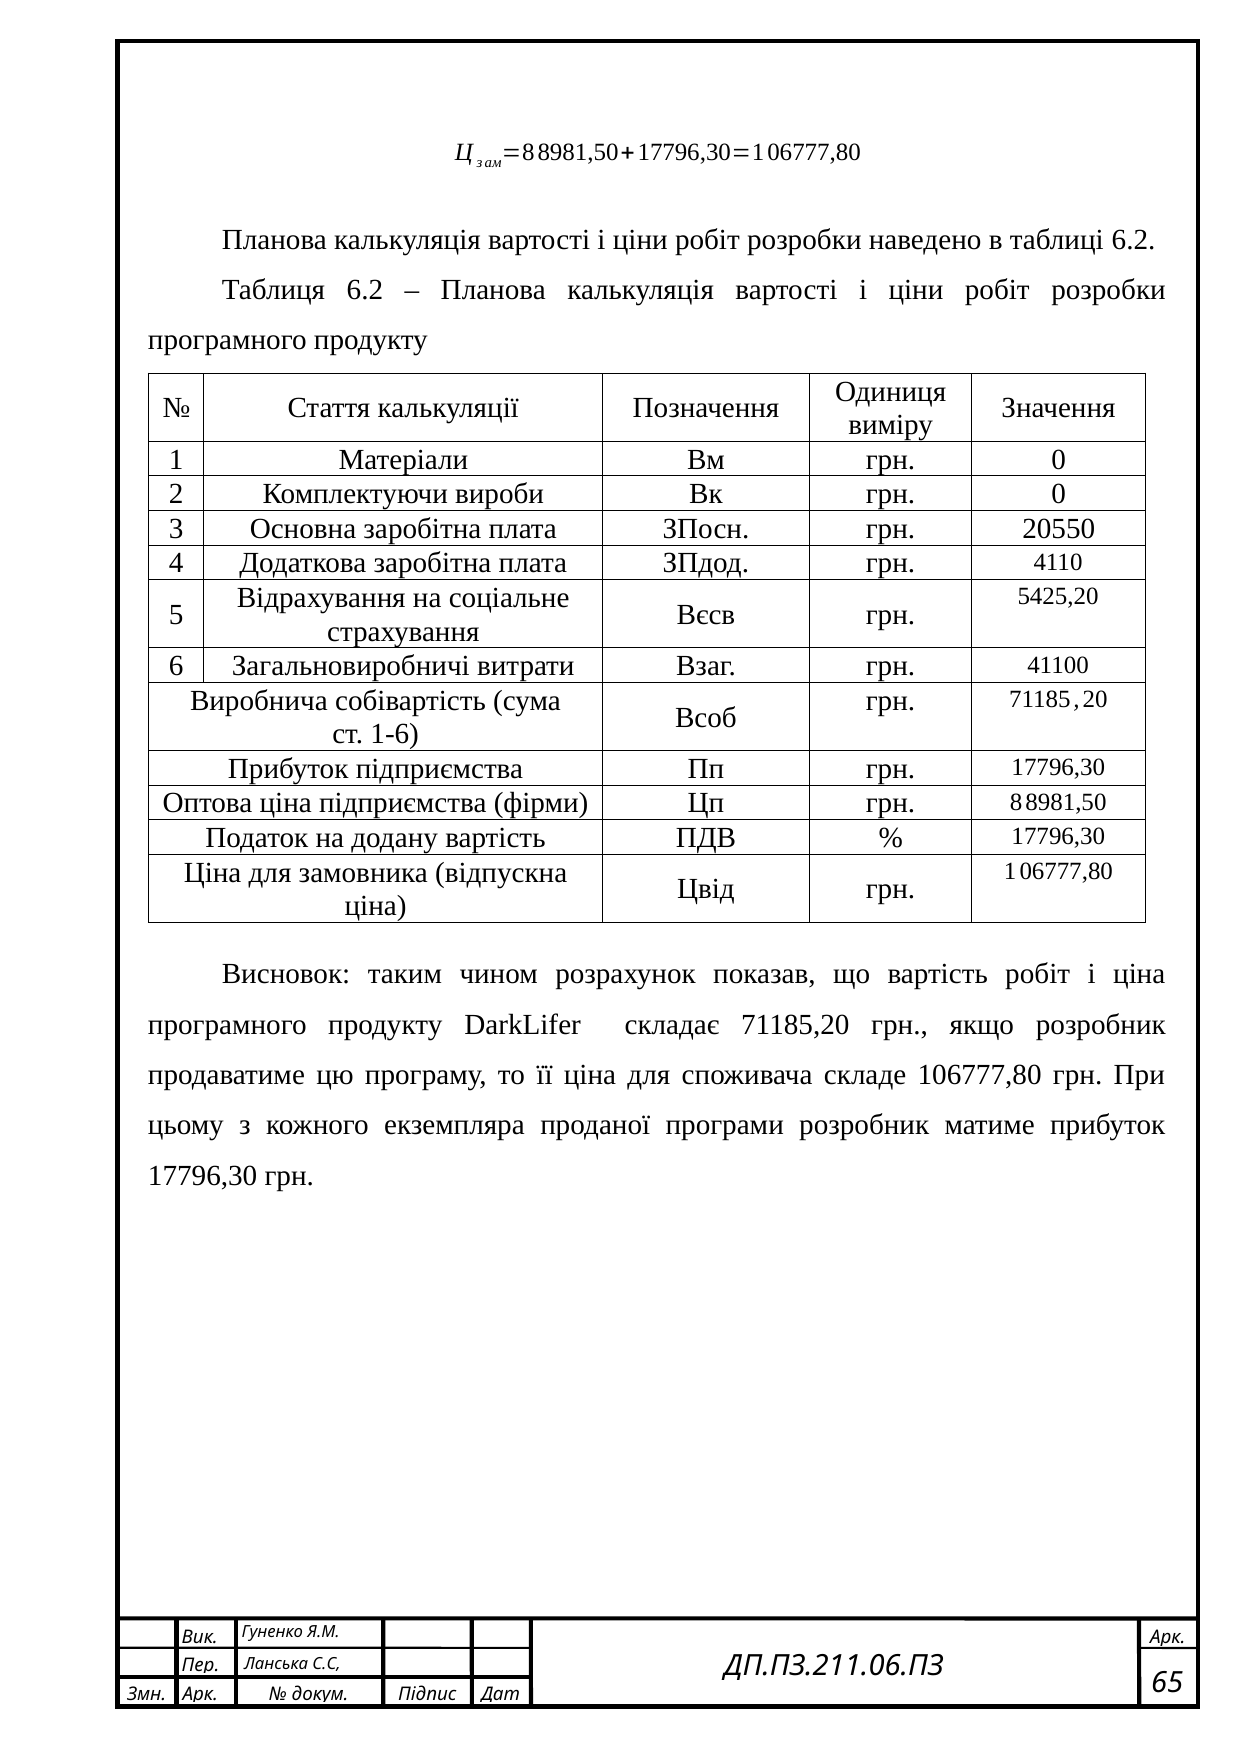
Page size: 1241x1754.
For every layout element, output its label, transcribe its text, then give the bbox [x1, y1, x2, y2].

table_cell [972, 580, 1145, 647]
table_cell ЗПдод. [603, 546, 809, 579]
table_cell Цп [603, 786, 809, 819]
table_cell грн. [810, 546, 971, 579]
table_cell 0 [972, 476, 1145, 510]
table_cell грн. [810, 751, 971, 784]
table_cell Матеріали [204, 442, 602, 475]
table_cell [972, 648, 1145, 682]
table_cell Прибуток підприємства [149, 751, 602, 784]
table_cell грн. [810, 476, 971, 510]
text Планова калькуляція вартості і ціни робіт розробки наведено в таблиці 6.2. [148, 222, 1166, 255]
table_cell 0 [972, 442, 1145, 475]
table_cell 1 [149, 442, 203, 475]
table_cell Основна заробітна плата [204, 511, 602, 544]
table_cell 20550 [972, 511, 1145, 544]
table_cell Вк [603, 476, 809, 510]
table_cell [972, 683, 1145, 750]
table_header Значення [972, 374, 1145, 441]
table_cell Всоб [603, 683, 809, 750]
table_header Позначення [603, 374, 809, 441]
table_cell Додаткова заробітна плата [204, 546, 602, 579]
table_cell Пп [603, 751, 809, 784]
text Висновок: таким чином розрахунок показав, що вартість робіт і ціна програмного продукту DarkLifer складає 71185,20 грн., якщо розробник продаватиме цю програму, то її ціна для споживача складе 106777,80 грн. При цьому з кожного екземпляра проданої програми розробник матиме прибуток 17796,30 грн. [148, 956, 1166, 1191]
table_cell грн. [810, 683, 971, 750]
table_cell грн. [810, 511, 971, 544]
table_cell [972, 820, 1145, 854]
table_cell % [810, 820, 971, 854]
table_cell [972, 751, 1145, 784]
table_cell 5 [149, 580, 203, 647]
table_cell Податок на додану вартість [149, 820, 602, 854]
table_cell ЗПосн. [603, 511, 809, 544]
text Таблиця 6.2 – Планова калькуляція вартості і ціни робіт розробки програмного продукту [148, 272, 1166, 356]
table_cell [972, 855, 1145, 922]
table_header № [149, 374, 203, 441]
table_cell Відрахування на соціальне страхування [204, 580, 602, 647]
table_cell Вм [603, 442, 809, 475]
table_cell Загальновиробничі витрати [204, 648, 602, 682]
table_cell грн. [810, 442, 971, 475]
table_cell грн. [810, 648, 971, 682]
table_cell Цвід [603, 855, 809, 922]
table_cell грн. [810, 855, 971, 922]
table_cell Вєсв [603, 580, 809, 647]
table_cell грн. [810, 580, 971, 647]
table_cell 2 [149, 476, 203, 510]
table_cell [972, 546, 1145, 579]
table_cell Комплектуючи вироби [204, 476, 602, 510]
table_cell 6 [149, 648, 203, 682]
table_header Стаття калькуляції [204, 374, 602, 441]
table_cell [972, 786, 1145, 819]
table_header Одиниця виміру [810, 374, 971, 441]
table_cell Взаг. [603, 648, 809, 682]
table_cell Ціна для замовника (відпускна ціна) [149, 855, 602, 922]
table_cell 4 [149, 546, 203, 579]
table_cell Виробнича собівартість (сума ст. 1-6) [149, 683, 602, 750]
table_cell Оптова ціна підприємства (фірми) [149, 786, 602, 819]
table_cell 3 [149, 511, 203, 544]
table_cell ПДВ [603, 820, 809, 854]
table_cell грн. [810, 786, 971, 819]
